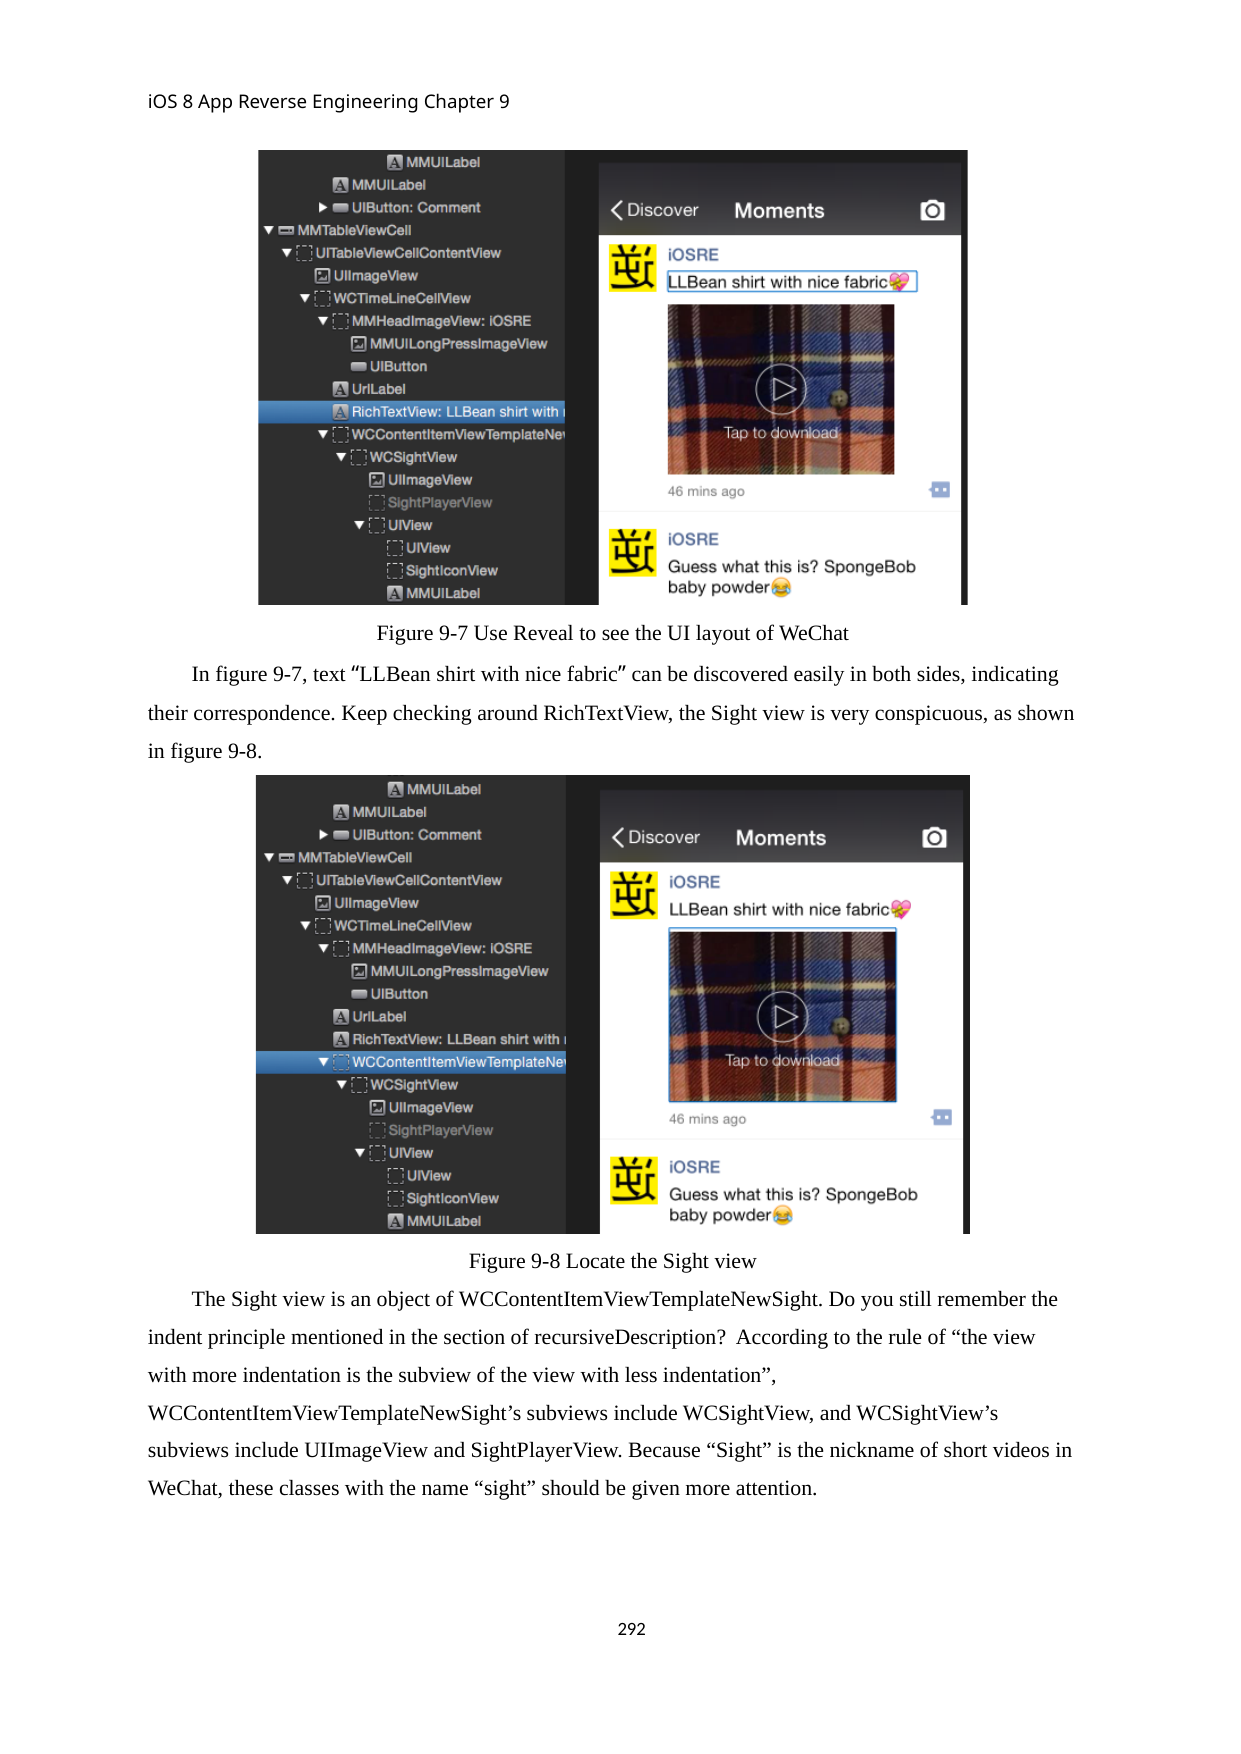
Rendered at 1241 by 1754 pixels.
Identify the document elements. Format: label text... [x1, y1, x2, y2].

text The Sight view is an object of WCContentItemViewTemplateNewSight. Do you still remember the indent principle mentioned in the section of recursiveDescription? According to the rule of “the view with more indentation is the subview of the view with less indentation”, WCContentItemViewTemplateNewSight’s subviews include WCSightView, and WCSightView’s subviews include UIImageView and SightPlayerView. Because “Sight” is the nickname of short videos in WeChat, these classes with the name “sight” should be given more attention. [148, 1286, 1078, 1500]
text In figure 9-7, text “LLBean shirt with nice fabric” can be discovered easily in both sides, indicating their correspondence. Keep checking around RichTextView, the Sight view is very conspicuous, as shown in figure 9-8. [148, 657, 1078, 763]
picture [258, 150, 968, 605]
picture [255, 775, 970, 1234]
text Figure 9-8 Locate the Sight view [148, 1248, 1078, 1273]
text Figure 9-7 Use Reveal to see the UI layout of WeChat [148, 620, 1078, 645]
